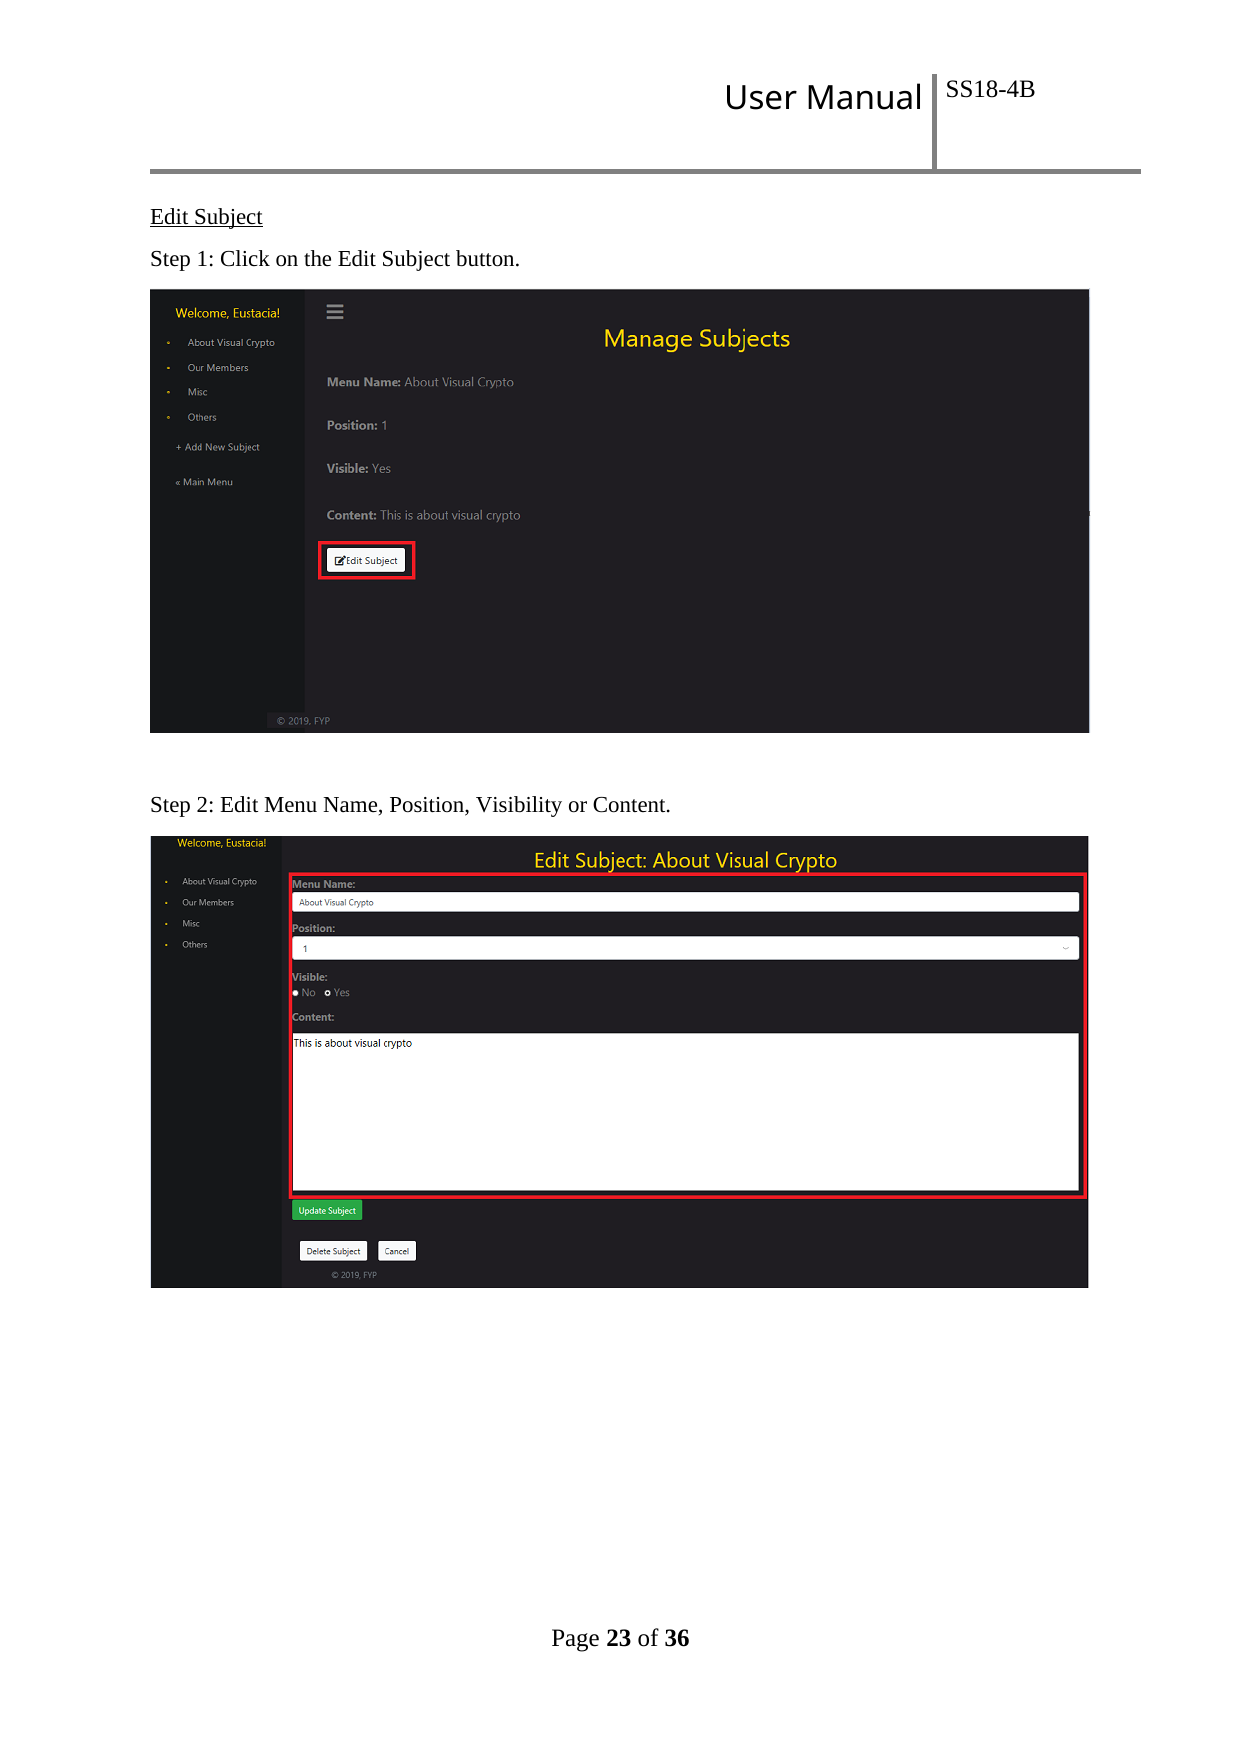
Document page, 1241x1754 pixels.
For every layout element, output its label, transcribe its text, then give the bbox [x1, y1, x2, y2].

picture [150, 288, 1091, 733]
text Step 2: Edit Menu Name, Position, Visibility or Content. [150, 791, 1090, 817]
text Step 1: Click on the Edit Subject button. [150, 246, 1090, 272]
picture [150, 836, 1091, 1288]
text Edit Subject [150, 203, 1090, 229]
